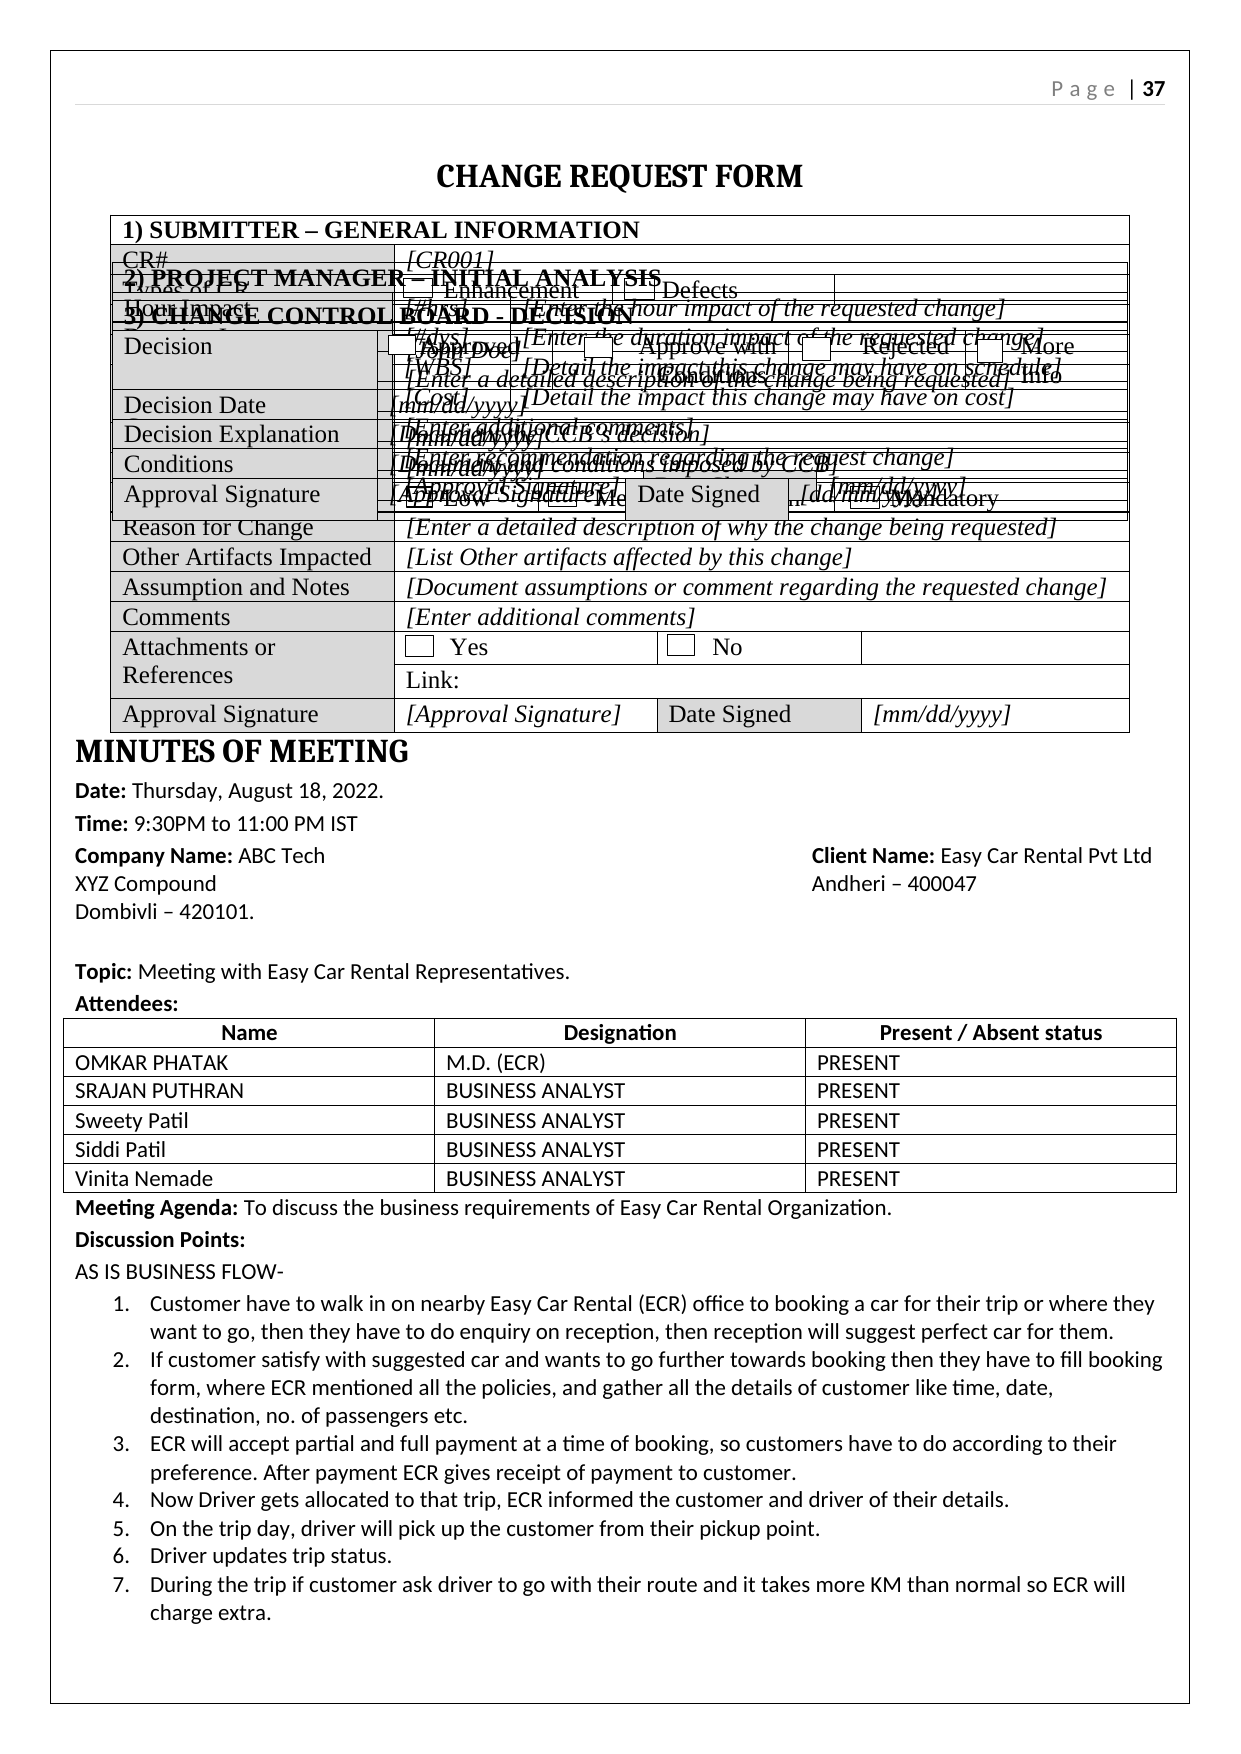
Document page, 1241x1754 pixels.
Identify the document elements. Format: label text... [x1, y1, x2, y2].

table_cell BUSINESS ANALYST [435, 1106, 805, 1134]
list Now Driver gets allocated to that trip, ECR informed the customer and driver of their details. [112, 1486, 1165, 1514]
table_cell Approved [378, 331, 552, 389]
table_cell Conditions [113, 449, 377, 478]
table_cell Approval Signature [113, 479, 377, 520]
table_header Present / Absent status [806, 1019, 1176, 1047]
table_cell PRESENT [806, 1135, 1176, 1163]
text Discussion Points: [75, 1225, 1165, 1253]
table_cell Approval Signature [111, 699, 394, 732]
list During the trip if customer ask driver to go with their route and it takes more KM than normal so ECR will charge extra. [112, 1570, 1165, 1626]
subtitle MINUTES OF MEETING [75, 557, 1165, 771]
list Driver updates trip status. [112, 1542, 1165, 1570]
table_cell [Enter a detailed description of why the change being requested] [395, 513, 1129, 541]
table_cell Date Signed [626, 479, 788, 520]
table_cell [Document assumptions or comment regarding the requested change] [395, 572, 1129, 601]
table_header 3) CHANGE CONTROL BOARD - DECISION [113, 301, 1127, 330]
table_cell Comments [111, 602, 394, 631]
text Date: Thursday, August 18, 2022. [75, 777, 1165, 805]
table_cell [mm/dd/yyyy] [378, 390, 1127, 418]
table_cell [Document the CCB’s decision] [378, 420, 1127, 448]
table_cell Vinita Nemade [64, 1164, 434, 1192]
table_cell [Approval Signature] [395, 699, 657, 732]
table_cell Yes [395, 632, 657, 664]
table_cell Date Signed [658, 699, 861, 732]
table_cell CR# [111, 245, 394, 262]
table_cell PRESENT [806, 1048, 1176, 1076]
table_cell [dd/mm/yyyy] [789, 479, 1127, 520]
table_cell [mm/dd/yyyy] [862, 699, 1129, 732]
table_cell BUSINESS ANALYST [435, 1164, 805, 1192]
table_cell Rejected [789, 331, 965, 389]
table_cell OMKAR PHATAK [64, 1048, 434, 1076]
table_cell [Document and conditions imposed by CCB] [378, 449, 1127, 478]
list Customer have to walk in on nearby Easy Car Rental (ECR) office to booking a car for their trip or where they want to go, then they have to do enquiry on reception, then reception will suggest perfect car for them. [112, 1289, 1165, 1346]
table_cell Decision [113, 331, 377, 389]
table_header 1) SUBMITTER – GENERAL INFORMATION [111, 216, 1129, 244]
table_cell Attachments or References [111, 632, 394, 698]
list If customer satisfy with suggested car and wants to go further towards booking then they have to fill booking form, where ECR mentioned all the policies, and gather all the details of customer like time, date, destination, no. of passengers etc. [112, 1346, 1165, 1429]
text Topic: Meeting with Easy Car Rental Representatives. [75, 957, 1165, 985]
table_cell Decision Explanation [113, 420, 377, 448]
table_cell [List Other artifacts affected by this change] [395, 542, 1129, 571]
table_cell [Approval Signature] [378, 479, 625, 520]
table_cell BUSINESS ANALYST [435, 1077, 805, 1105]
table_cell Decision Date [113, 390, 377, 418]
table_header 2) PROJECT MANAGER – INITIAL ANALYSIS [113, 263, 1127, 292]
text Meeting Agenda: To discuss the business requirements of Easy Car Rental Organization. [75, 1193, 1165, 1221]
text Company Name: ABC Tech Client Name: Easy Car Rental Pvt Ltd XYZ Compound Andheri – 400047 [75, 841, 1165, 897]
table_cell More Info [966, 331, 1127, 389]
table_cell [862, 632, 1129, 664]
text Attendees: [75, 989, 1165, 1017]
table_cell Approve with Conditions [553, 331, 788, 389]
table_cell Assumption and Notes [111, 572, 394, 601]
table_cell SRAJAN PUTHRAN [64, 1077, 434, 1105]
table_header Name [64, 1019, 434, 1047]
text Time: 9:30PM to 11:00 PM IST [75, 809, 1165, 837]
table_cell Other Artifacts Impacted [111, 542, 394, 571]
list ECR will accept partial and full payment at a time of booking, so customers have to do according to their preference. After payment ECR gives receipt of payment to customer. [112, 1429, 1165, 1486]
table_cell No [658, 632, 861, 664]
subtitle CHANGE REQUEST FORM [75, 158, 1165, 196]
table_cell M.D. (ECR) [435, 1048, 805, 1076]
text AS IS BUSINESS FLOW- [75, 1257, 1165, 1285]
table_cell Link: [395, 665, 1129, 698]
table_cell Sweety Patil [64, 1106, 434, 1134]
table_cell [CR001] [395, 245, 1129, 274]
table_cell BUSINESS ANALYST [435, 1135, 805, 1163]
table_header Designation [435, 1019, 805, 1047]
table_cell PRESENT [806, 1077, 1176, 1105]
table_cell PRESENT [806, 1106, 1176, 1134]
table_cell Reason for Change [111, 521, 394, 541]
text Dombivli – 420101. [75, 897, 1165, 925]
list On the trip day, driver will pick up the customer from their pickup point. [112, 1514, 1165, 1542]
table_cell PRESENT [806, 1164, 1176, 1192]
table_cell Siddi Patil [64, 1135, 434, 1163]
table_cell [Enter additional comments] [395, 602, 1129, 631]
